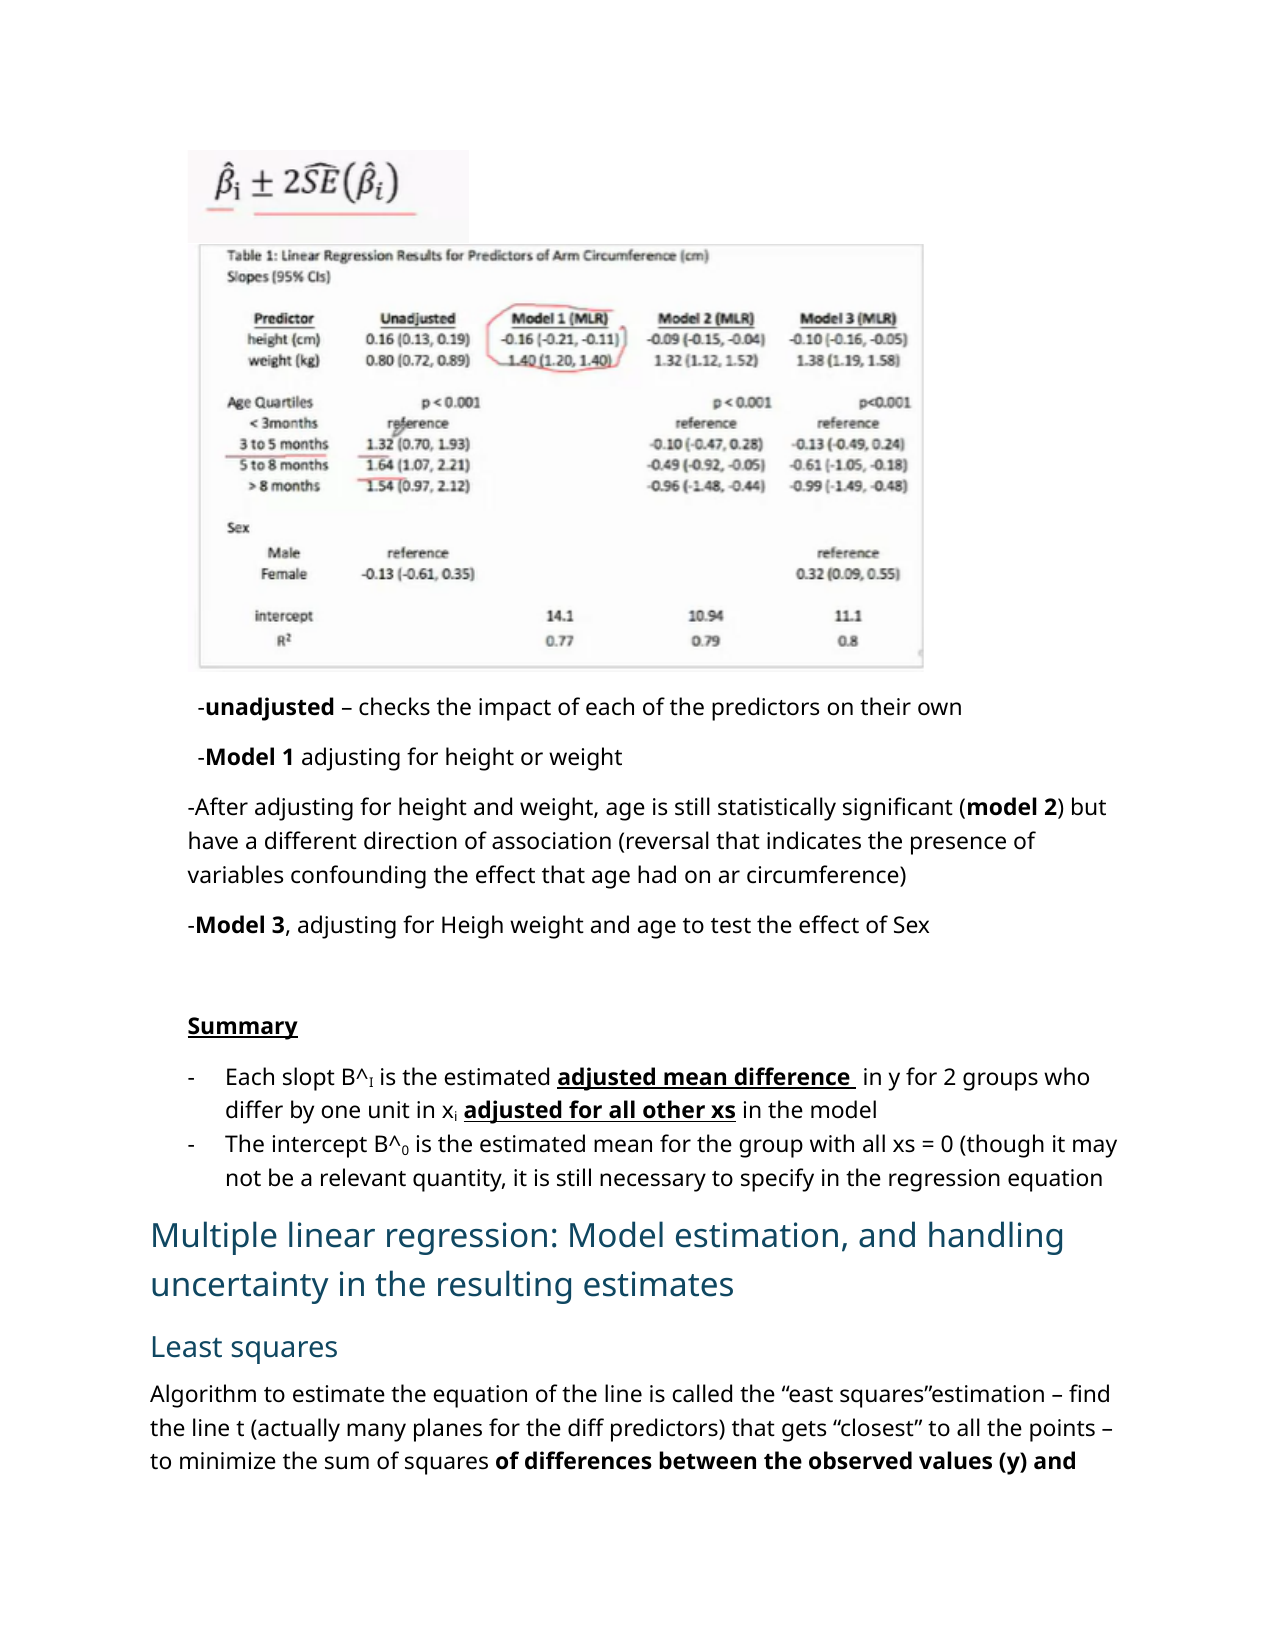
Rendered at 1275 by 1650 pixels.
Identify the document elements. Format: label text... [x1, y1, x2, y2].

text -After adjusting for height and weight, age is still statistically significant (model 2) but have a different direction of association (reversal that indicates the presence of variables confounding the effect that age had on ar circumference) [187, 791, 1125, 890]
picture [187, 150, 469, 243]
subtitle Least squares [150, 1327, 1125, 1366]
text Summary [187, 1010, 1125, 1041]
text -unadjusted – checks the impact of each of the predictors on their own [150, 690, 1125, 722]
subtitle Multiple linear regression: Model estimation, and handling uncertainty in the resulting estimates [150, 1212, 1125, 1306]
text -Model 3, adjusting for Heigh weight and age to test the effect of Sex [187, 909, 1125, 940]
text -Model 1 adjusting for height or weight [150, 741, 1125, 772]
list The intercept B^0 is the estimated mean for the group with all xs = 0 (though it may not be a relevant quantity, it is still necessary to specify in the regression equation [187, 1128, 1125, 1193]
list Each slopt B^I is the estimated adjusted mean difference in y for 2 groups who differ by one unit in xi adjusted for all other xs in the model [187, 1060, 1125, 1125]
picture [187, 244, 924, 672]
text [150, 1378, 1125, 1477]
